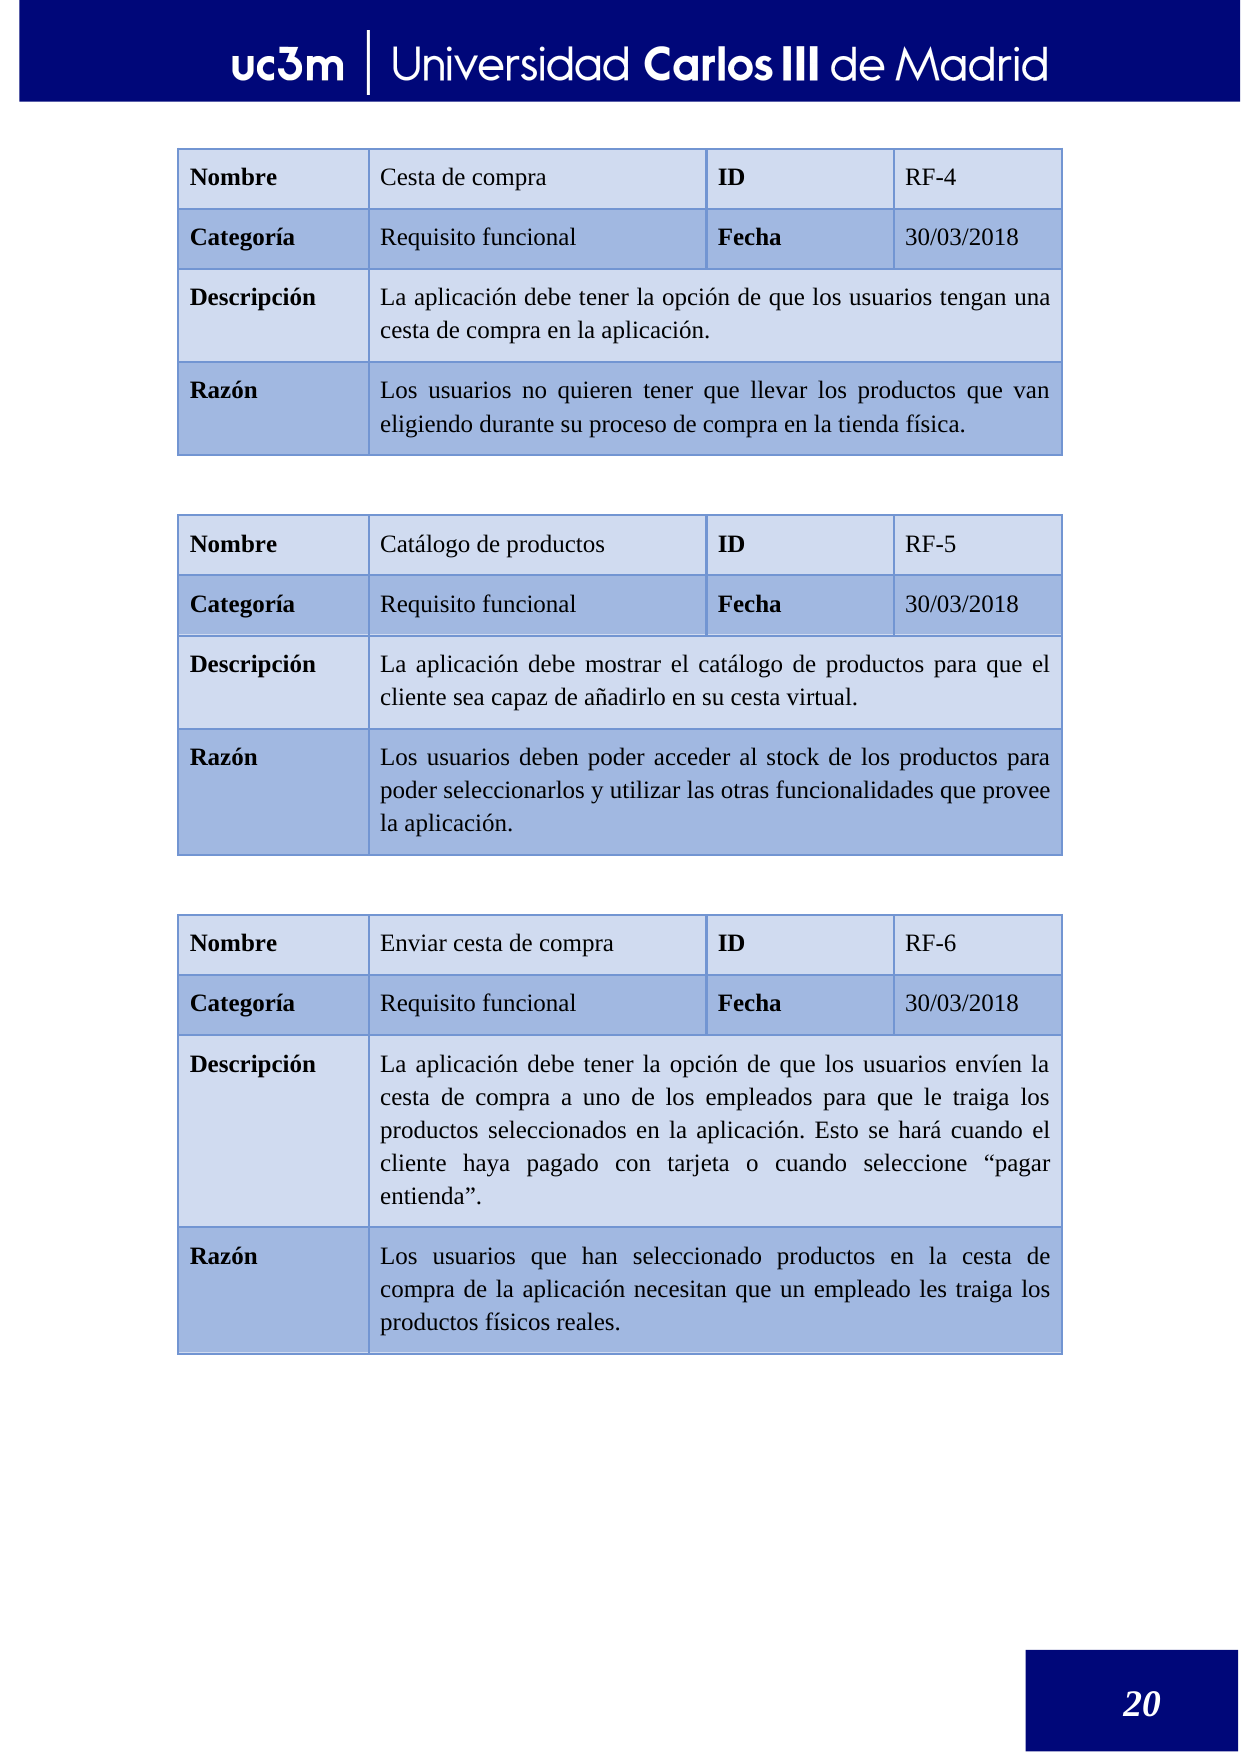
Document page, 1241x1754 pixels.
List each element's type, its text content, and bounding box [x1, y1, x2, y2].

table_header Enviar cesta de compra [370, 916, 705, 974]
table_header Nombre [179, 916, 368, 974]
table_cell Requisito funcional [370, 210, 705, 268]
table_cell Los usuarios deben poder acceder al stock de los productos para poder seleccionarlos y utilizar las otras funcionalidades que provee la aplicación. [370, 730, 1061, 854]
table_cell Fecha [708, 976, 893, 1034]
table_cell Descripción [179, 1036, 368, 1226]
table_header RF-5 [895, 516, 1061, 574]
table_cell Descripción [179, 637, 368, 728]
table_header Cesta de compra [370, 150, 705, 208]
table_cell 30/03/2018 [895, 210, 1061, 268]
table_cell 30/03/2018 [895, 976, 1061, 1034]
table_cell Los usuarios que han seleccionado productos en la cesta de compra de la aplicación necesitan que un empleado les traiga los productos físicos reales. [370, 1228, 1061, 1352]
picture [196, 20, 1083, 95]
table_cell Razón [179, 363, 368, 454]
table_cell La aplicación debe tener la opción de que los usuarios envíen la cesta de compra a uno de los empleados para que le traiga los productos seleccionados en la aplicación. Esto se hará cuando el cliente haya pagado con tarjeta o cuando seleccione “pagar entienda”. [370, 1036, 1061, 1226]
table_cell Categoría [179, 210, 368, 268]
table_cell La aplicación debe tener la opción de que los usuarios tengan una cesta de compra en la aplicación. [370, 270, 1061, 361]
table_cell Razón [179, 1228, 368, 1352]
table_cell Requisito funcional [370, 976, 705, 1034]
table_cell Requisito funcional [370, 576, 705, 634]
table_header RF-4 [895, 150, 1061, 208]
table_cell Categoría [179, 576, 368, 634]
table_header Nombre [179, 150, 368, 208]
table_header Nombre [179, 516, 368, 574]
table_header RF-6 [895, 916, 1061, 974]
table_cell Descripción [179, 270, 368, 361]
table_header ID [708, 516, 893, 574]
table_header Catálogo de productos [370, 516, 705, 574]
table_cell Los usuarios no quieren tener que llevar los productos que van eligiendo durante su proceso de compra en la tienda física. [370, 363, 1061, 454]
table_cell Fecha [708, 576, 893, 634]
table_header ID [708, 916, 893, 974]
table_cell Fecha [708, 210, 893, 268]
table_header ID [708, 150, 893, 208]
table_cell 30/03/2018 [895, 576, 1061, 634]
table_cell Razón [179, 730, 368, 854]
table_cell Categoría [179, 976, 368, 1034]
table_cell La aplicación debe mostrar el catálogo de productos para que el cliente sea capaz de añadirlo en su cesta virtual. [370, 637, 1061, 728]
